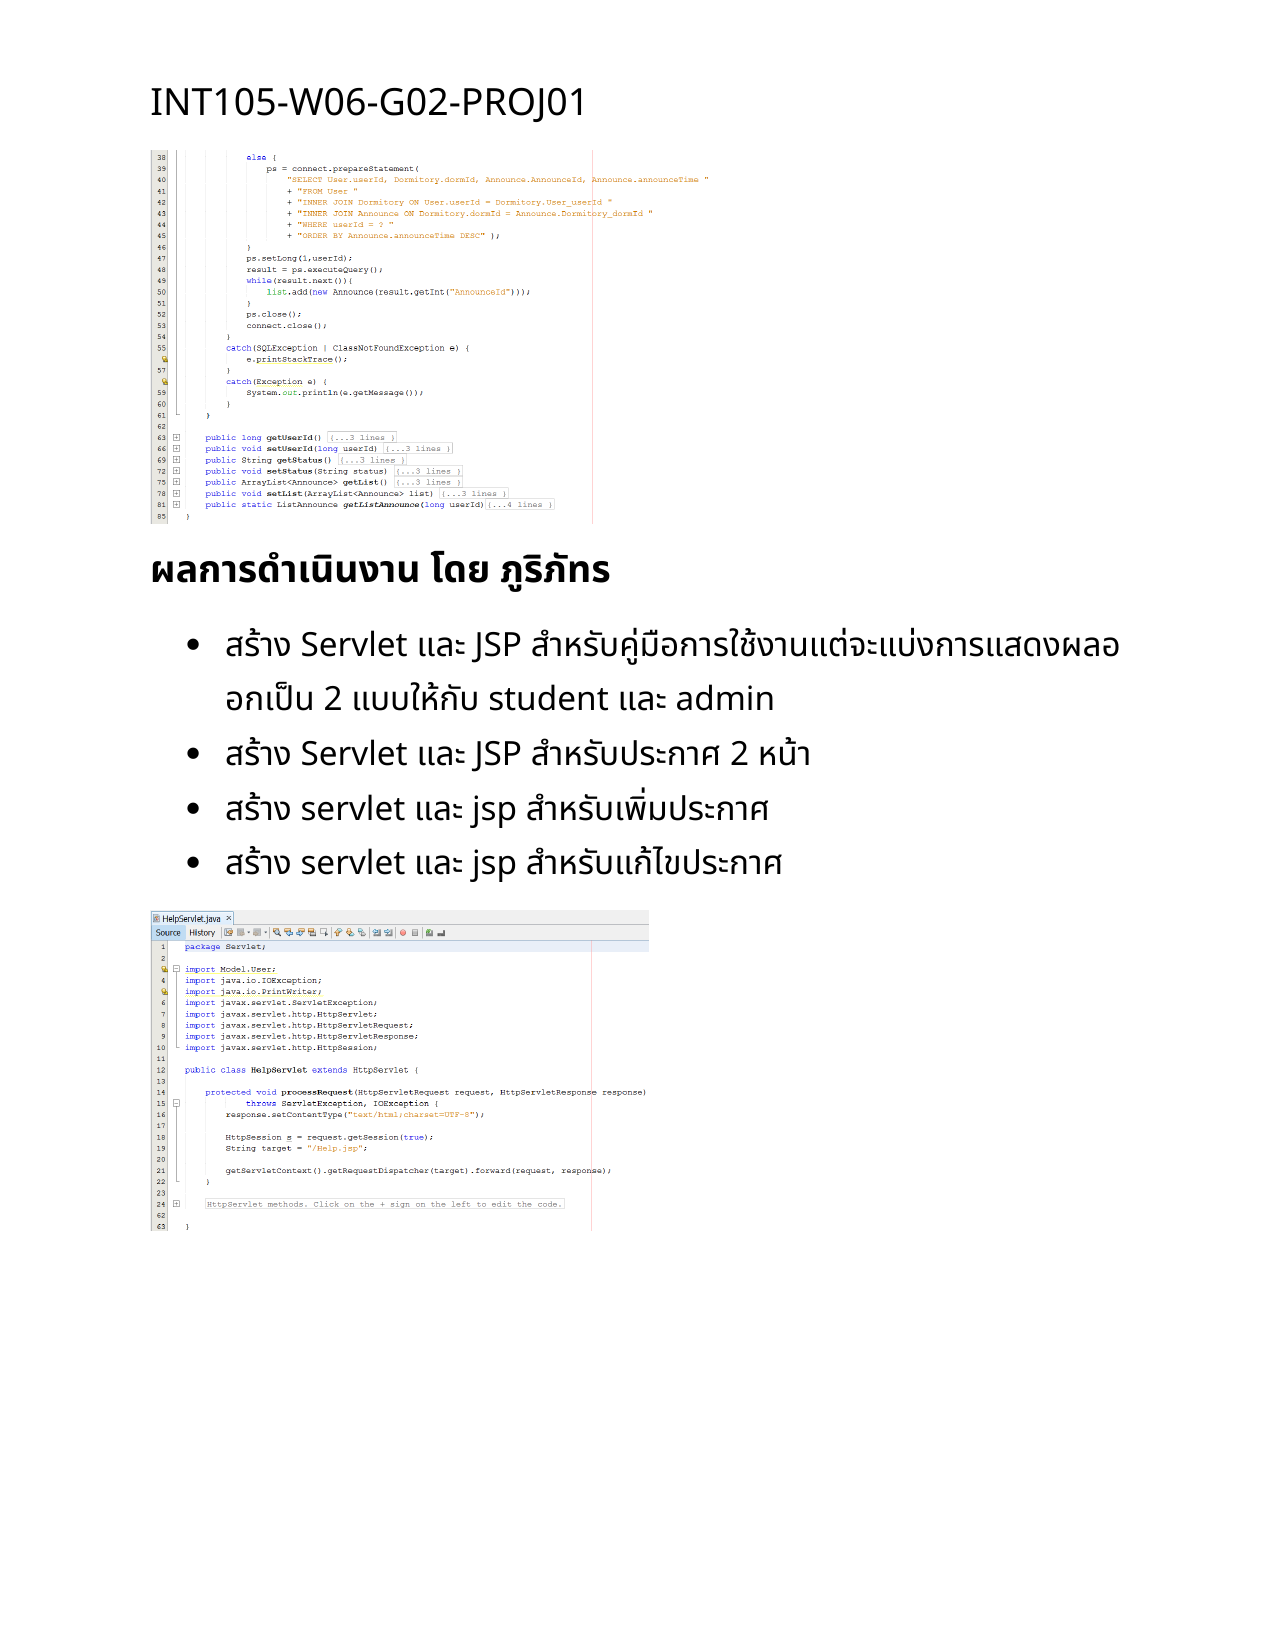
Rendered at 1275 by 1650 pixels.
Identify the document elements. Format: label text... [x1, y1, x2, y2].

list สร้าง servlet และ jsp สำหรับเพิ่มประกาศ [187, 784, 1125, 835]
picture [150, 910, 649, 1231]
list สร้าง Servlet และ JSP สำหรับคู่มือการใช้งานแต่จะแบ่งการแสดงผลออกเป็น 2 แบบให้กับ student และ admin [187, 621, 1125, 726]
picture [150, 150, 719, 524]
text ผลการดำเนินงาน โดย ภูริภัทร [150, 543, 1125, 599]
list สร้าง Servlet และ JSP สำหรับประกาศ 2 หน้า [187, 730, 1125, 780]
list สร้าง servlet และ jsp สำหรับแก้ไขประกาศ [187, 839, 1125, 889]
